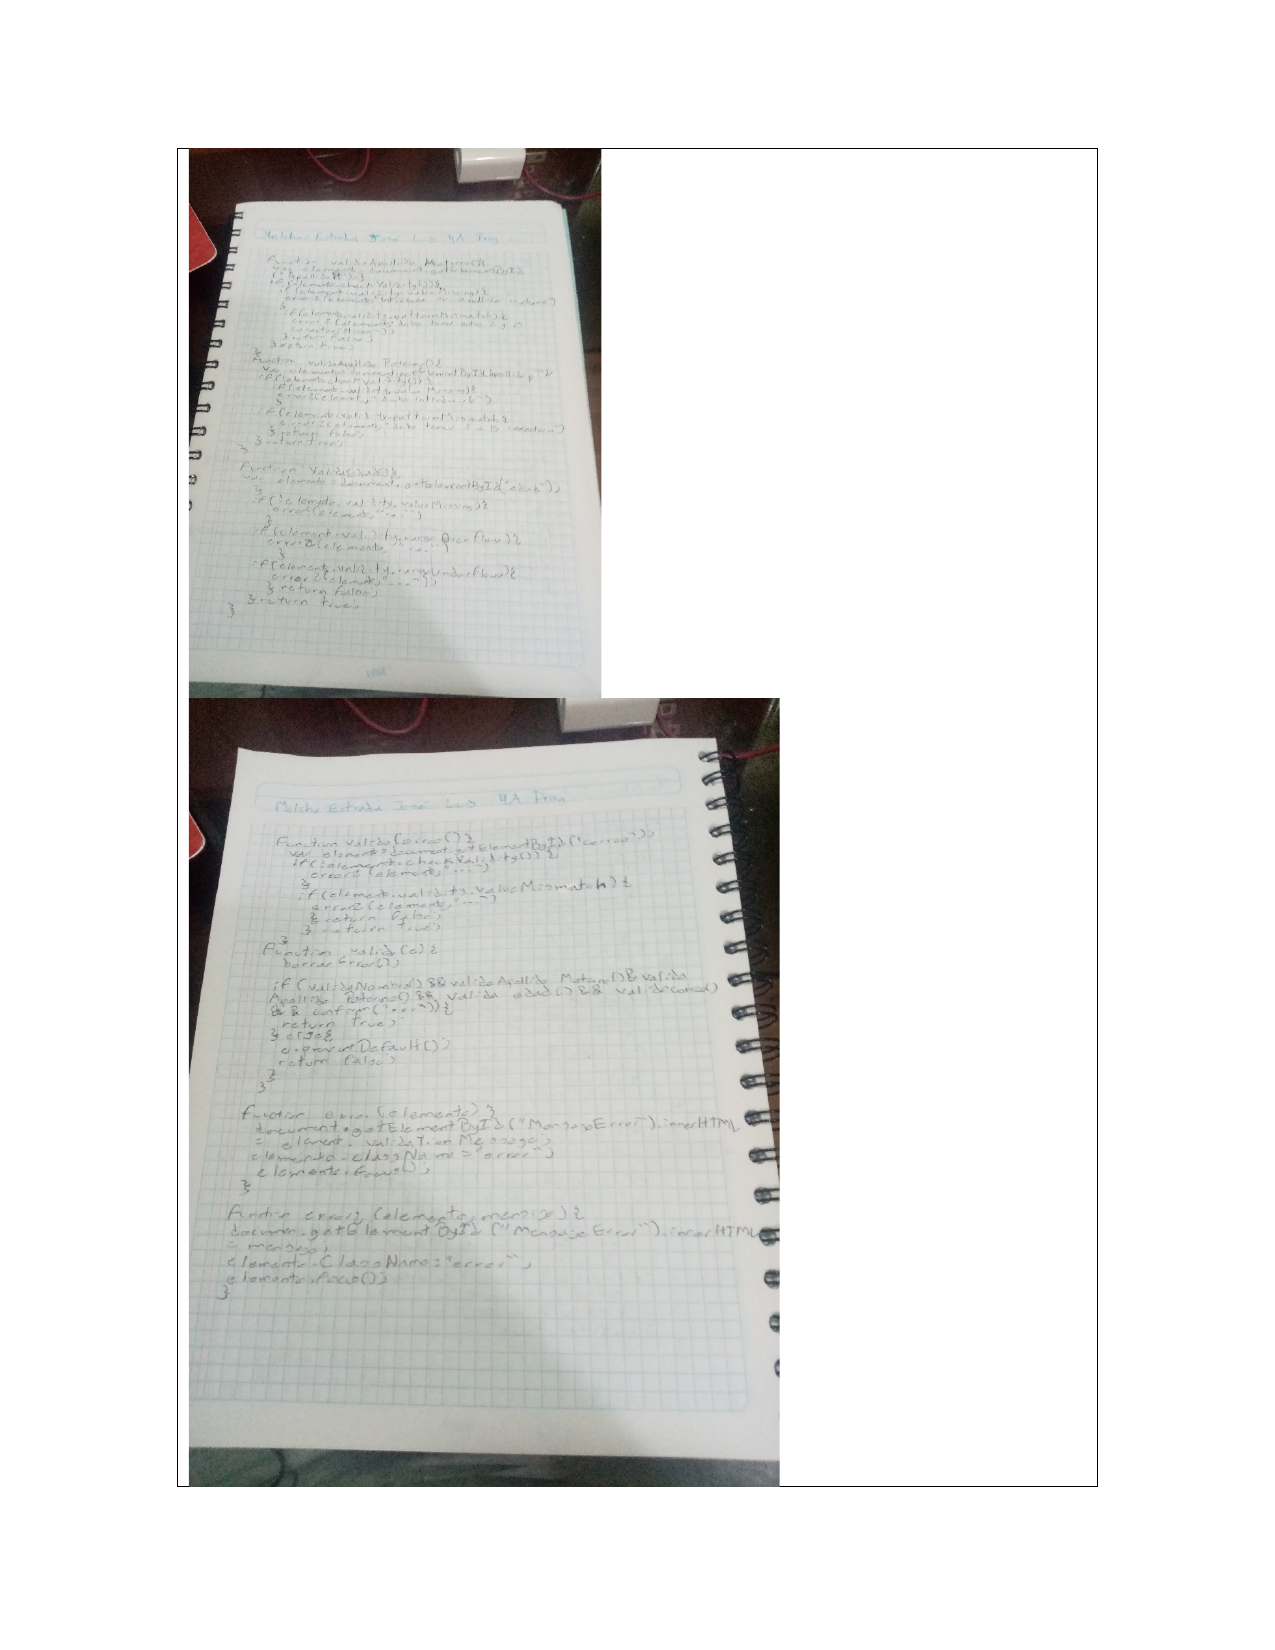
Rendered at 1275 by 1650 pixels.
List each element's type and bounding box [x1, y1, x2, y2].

table_header [178, 149, 188, 1486]
picture [188, 148, 780, 1487]
table_header [602, 149, 1097, 1486]
